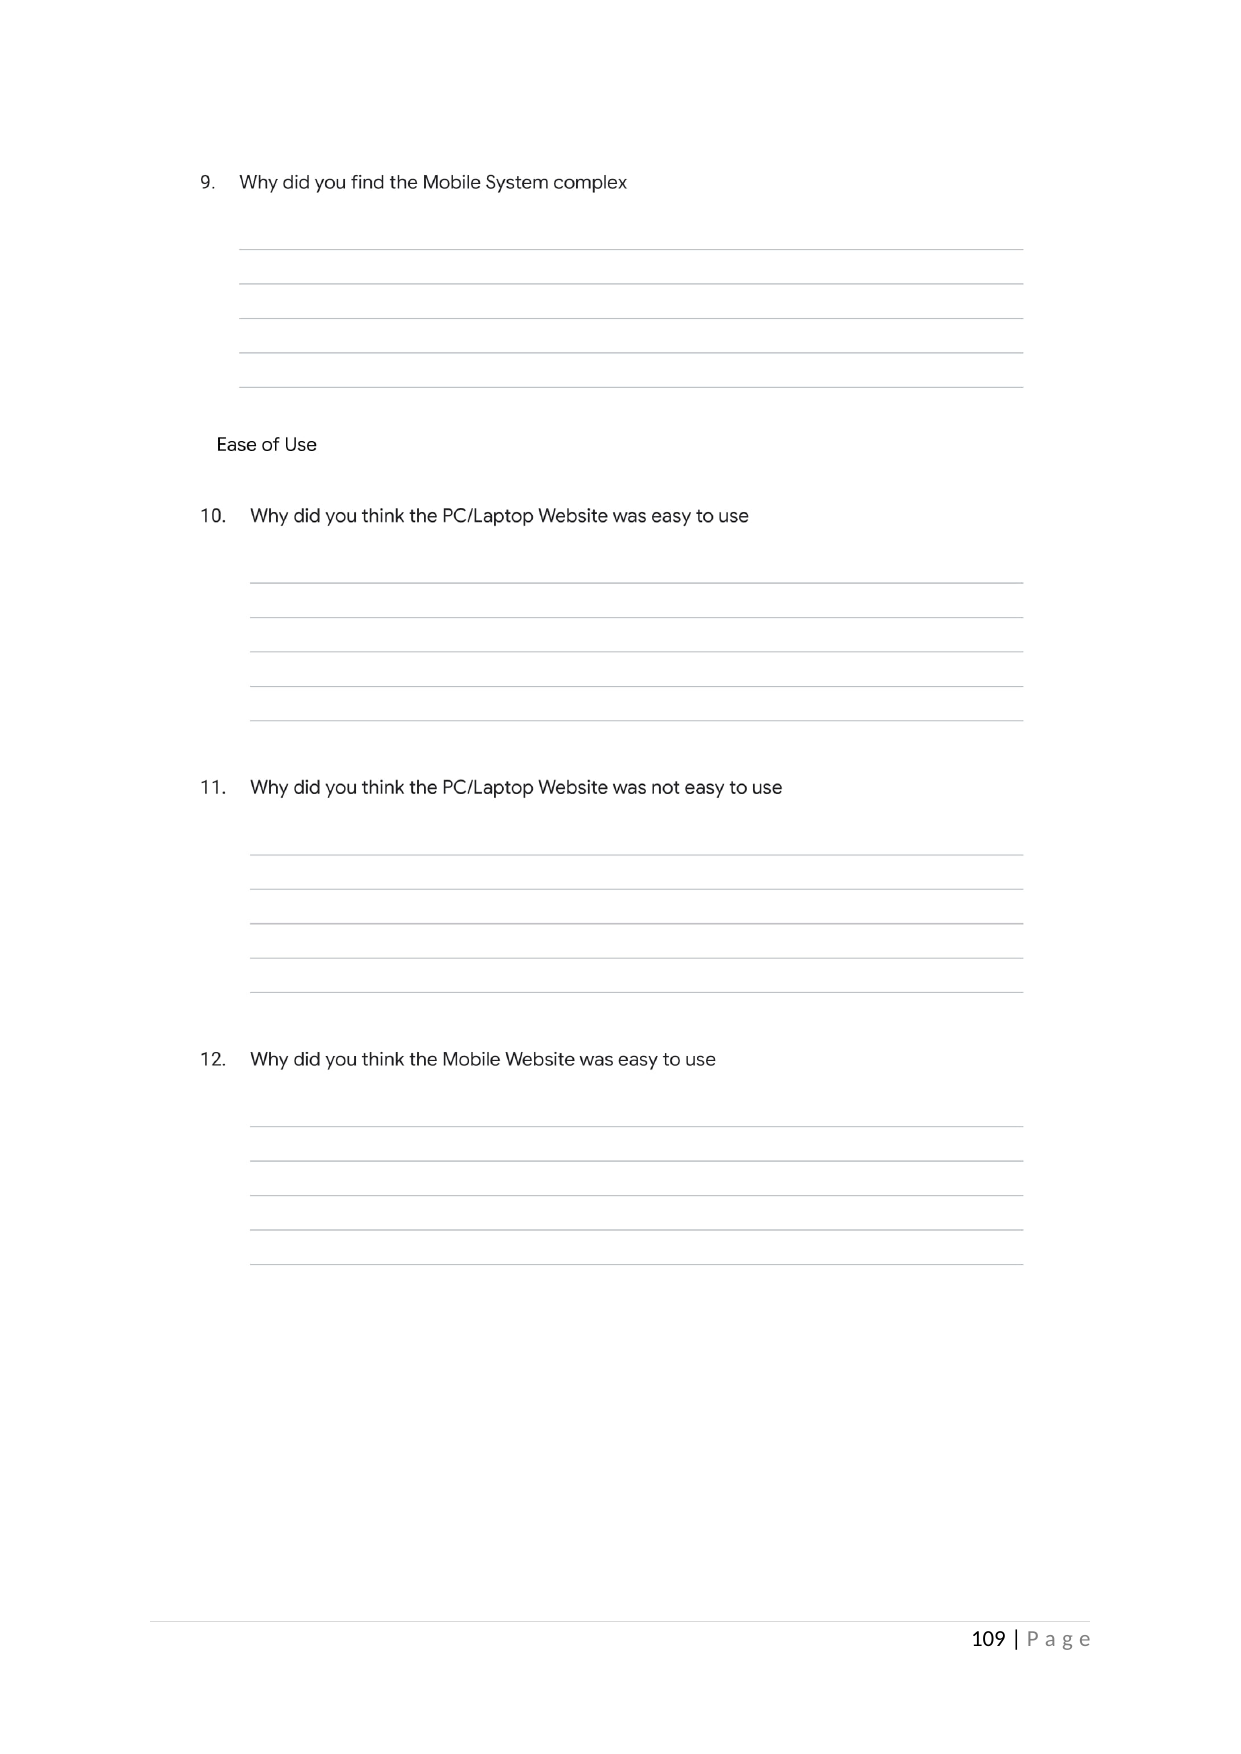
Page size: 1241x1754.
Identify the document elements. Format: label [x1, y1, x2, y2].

picture [150, 150, 1091, 1481]
